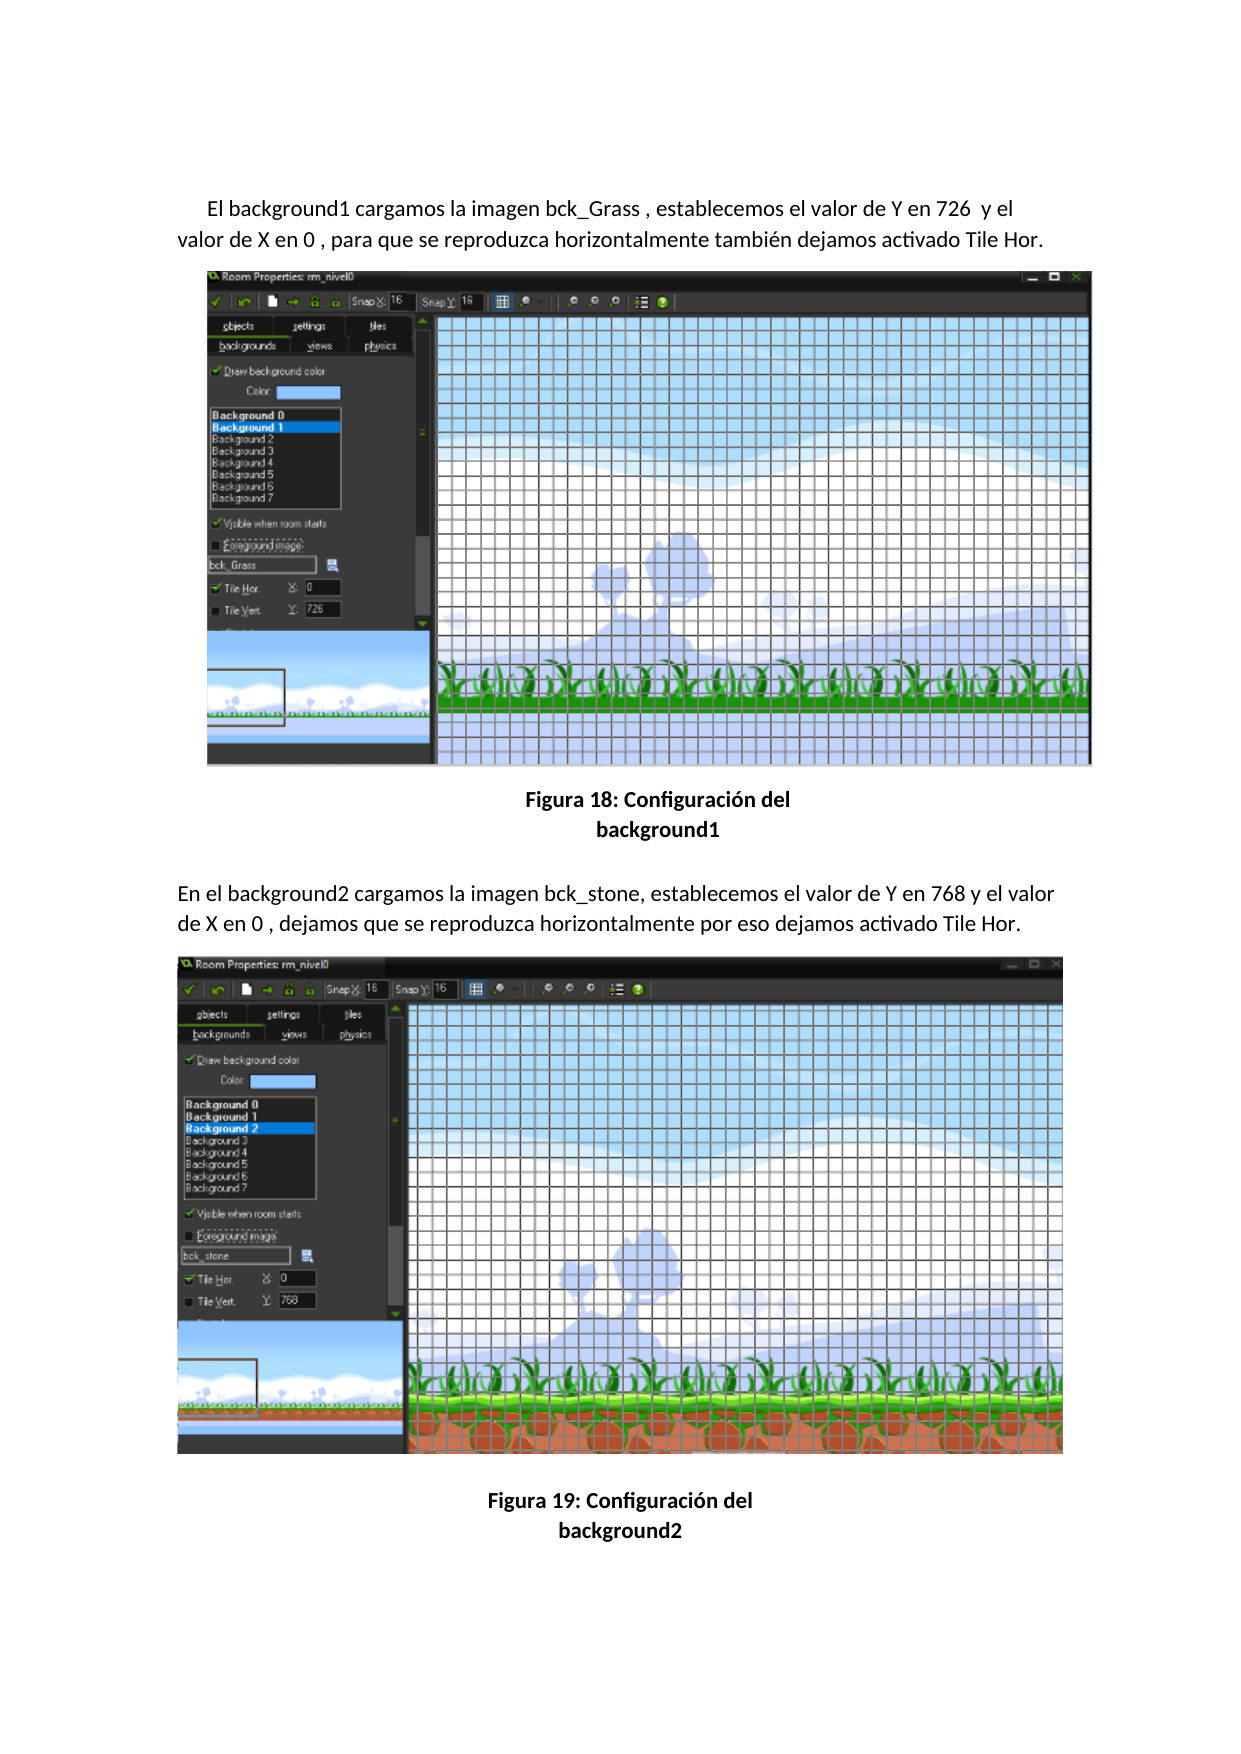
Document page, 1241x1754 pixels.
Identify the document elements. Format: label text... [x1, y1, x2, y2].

text El background1 cargamos la imagen bck_Grass , establecemos el valor de Y en 726 y el valor de X en 0 , para que se reproduzca horizontalmente también dejamos activado Tile Hor. [177, 194, 1063, 253]
text En el background2 cargamos la imagen bck_stone, establecemos el valor de Y en 768 y el valor de X en 0 , dejamos que se reproduzca horizontalmente por eso dejamos activado Tile Hor. [177, 879, 1063, 937]
picture [206, 271, 1093, 767]
picture [177, 956, 1063, 1454]
